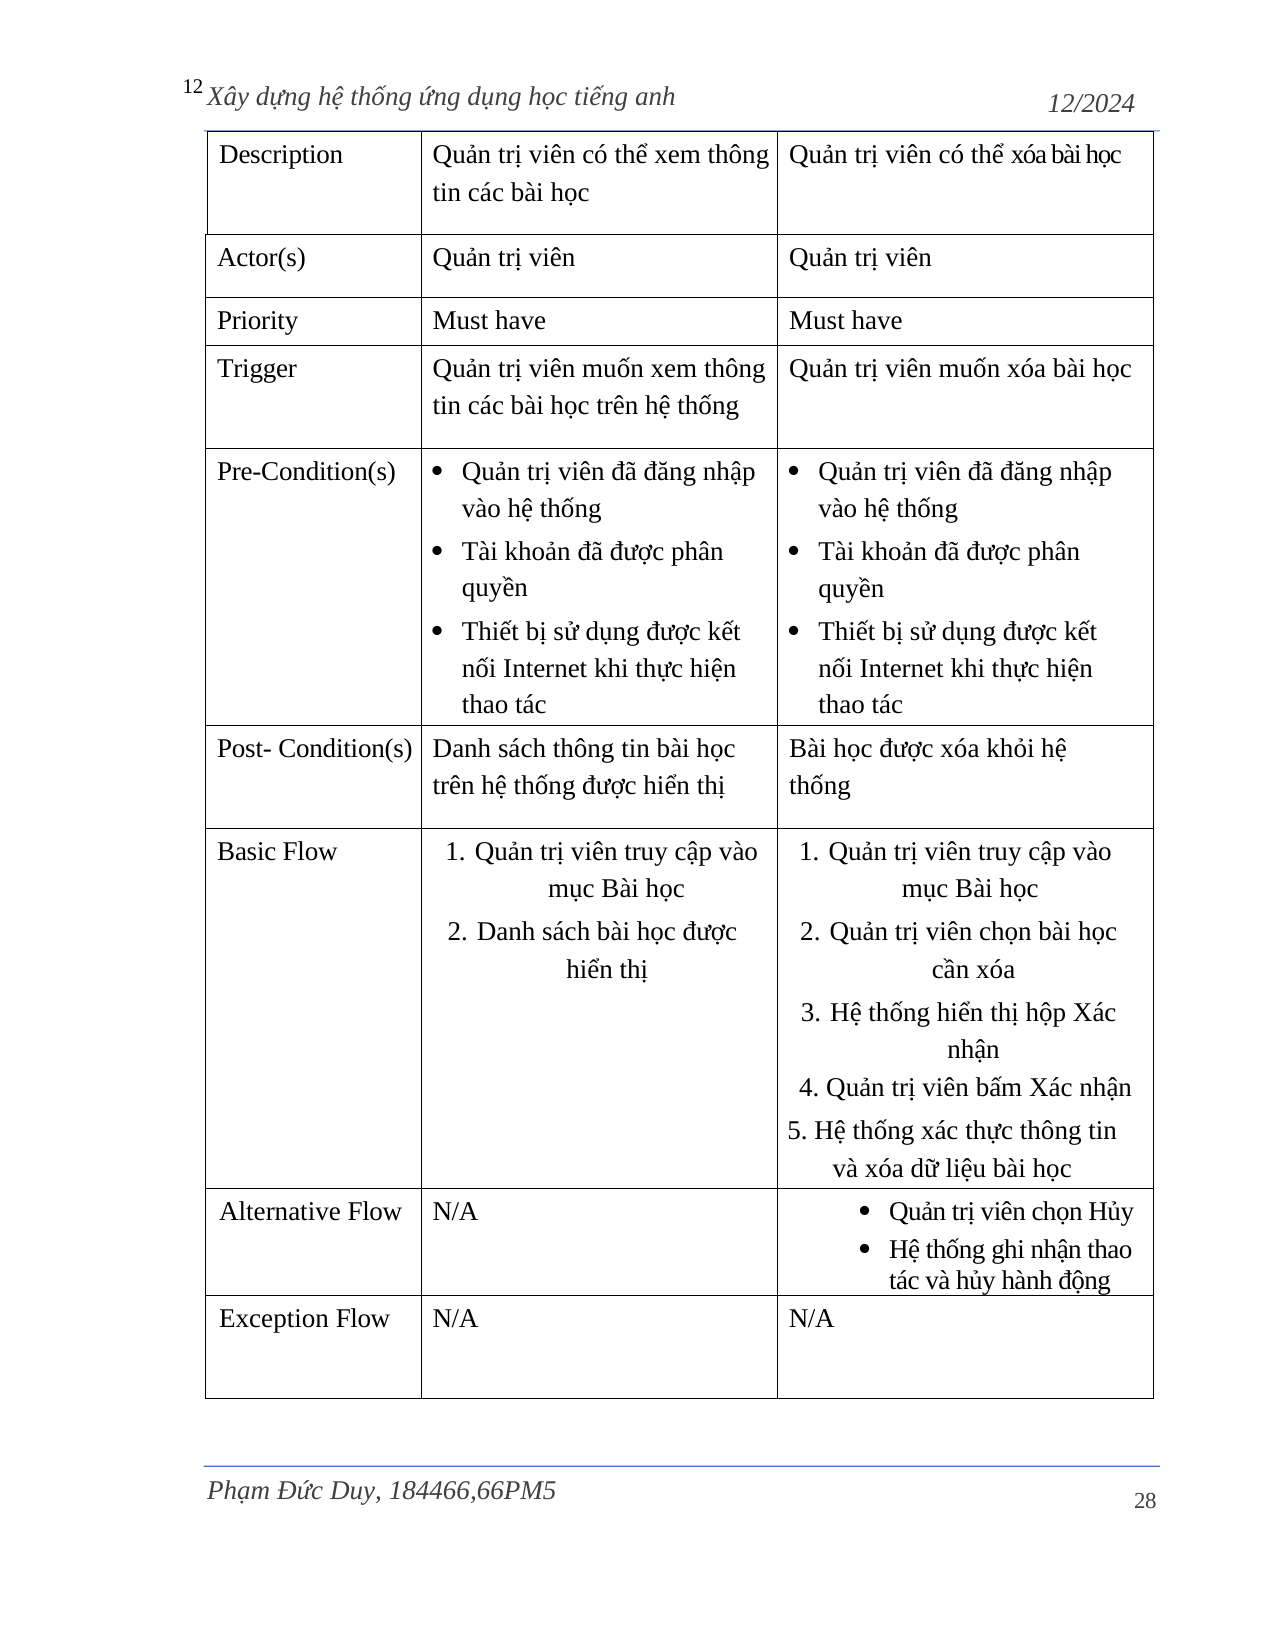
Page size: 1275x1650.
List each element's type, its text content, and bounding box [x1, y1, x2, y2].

table_cell Quản trị viên muốn xóa bài học [778, 346, 1153, 448]
table_cell Quản trị viên truy cập vào mục Bài học Quản trị viên chọn bài học cần xóa Hệ thống hiển thị hộp Xác nhận 4. Quản trị viên bấm Xác nhận 5. Hệ thống xác thực thông tin và xóa dữ liệu bài học [778, 829, 1153, 1188]
table_cell Bài học được xóa khỏi hệ thống [778, 726, 1153, 827]
table_cell Post- Condition(s) [206, 726, 421, 827]
table_cell Actor(s) [206, 235, 421, 297]
table_cell Quản trị viên [422, 235, 777, 297]
table_cell Alternative Flow [206, 1189, 421, 1295]
table_cell Basic Flow [206, 829, 421, 1188]
table_cell Quản trị viên có thể xóa bài học [778, 132, 1153, 234]
table_cell Exception Flow [206, 1296, 421, 1398]
table_cell Quản trị viên [778, 235, 1153, 297]
table_cell Quản trị viên chọn Hủy Hệ thống ghi nhận thao tác và hủy hành động [778, 1189, 1153, 1295]
table_cell Danh sách thông tin bài học trên hệ thống được hiển thị [422, 726, 777, 827]
table_cell Quản trị viên muốn xem thông tin các bài học trên hệ thống [422, 346, 777, 448]
table_cell Priority [206, 298, 421, 345]
table_cell N/A [778, 1296, 1153, 1398]
table_cell Quản trị viên đã đăng nhập vào hệ thống Tài khoản đã được phân quyền Thiết bị sử dụng được kết nối Internet khi thực hiện thao tác [422, 449, 777, 724]
table_cell Must have [422, 298, 777, 345]
table_cell Description [208, 132, 421, 234]
table_cell Trigger [206, 346, 421, 448]
table_cell Must have [778, 298, 1153, 345]
table_cell Quản trị viên có thể xem thông tin các bài học [422, 132, 777, 234]
table_cell N/A [422, 1189, 777, 1295]
table_cell Quản trị viên truy cập vào mục Bài học Danh sách bài học được hiển thị [422, 829, 777, 1188]
table_cell N/A [422, 1296, 777, 1398]
table_cell Pre-Condition(s) [206, 449, 421, 724]
table_cell Quản trị viên đã đăng nhập vào hệ thống Tài khoản đã được phân quyền Thiết bị sử dụng được kết nối Internet khi thực hiện thao tác [778, 449, 1153, 724]
